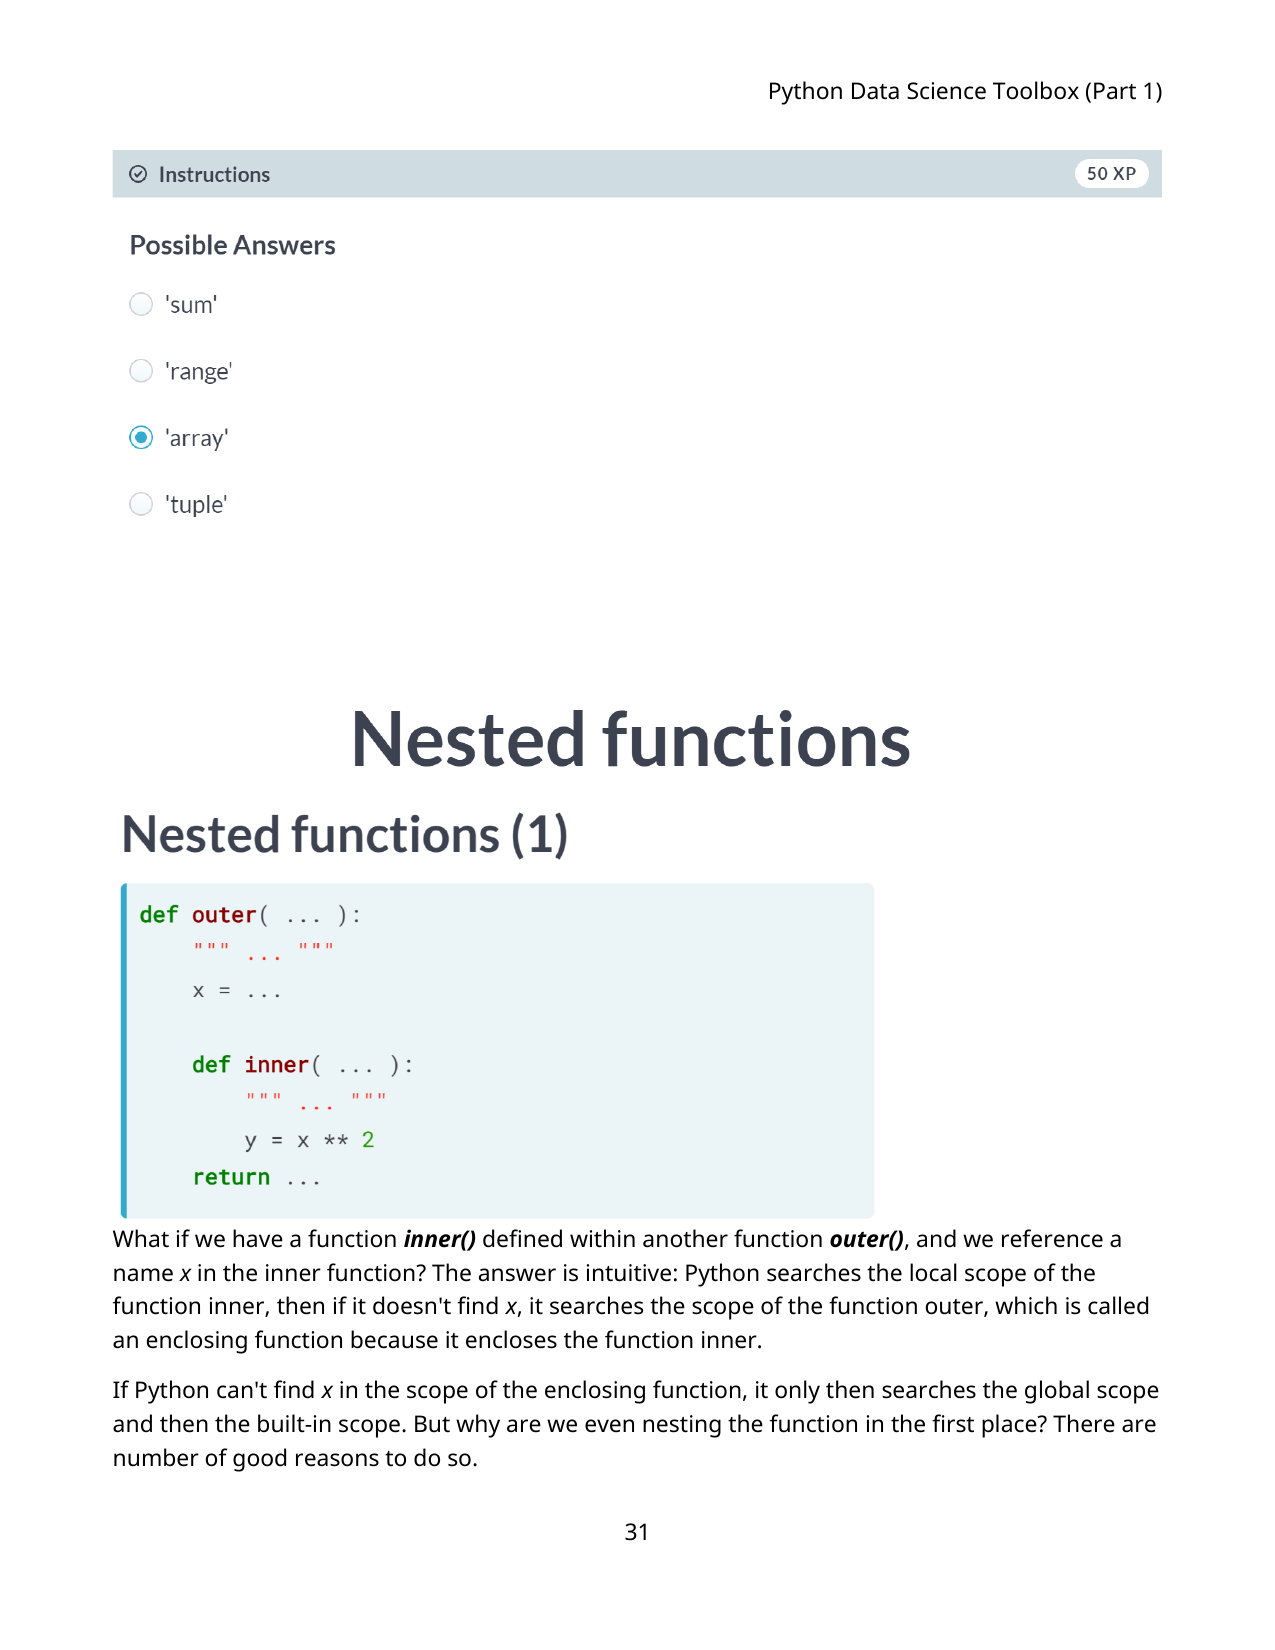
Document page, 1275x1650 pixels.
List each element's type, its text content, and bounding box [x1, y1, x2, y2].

picture [344, 700, 931, 787]
picture [112, 805, 889, 1221]
picture [112, 150, 1162, 531]
text If Python can't find x in the scope of the enclosing function, it only then searches the global scope and then the built-in scope. But why are we even nesting the function in the first place? There are number of good reasons to do so. [112, 1374, 1162, 1473]
